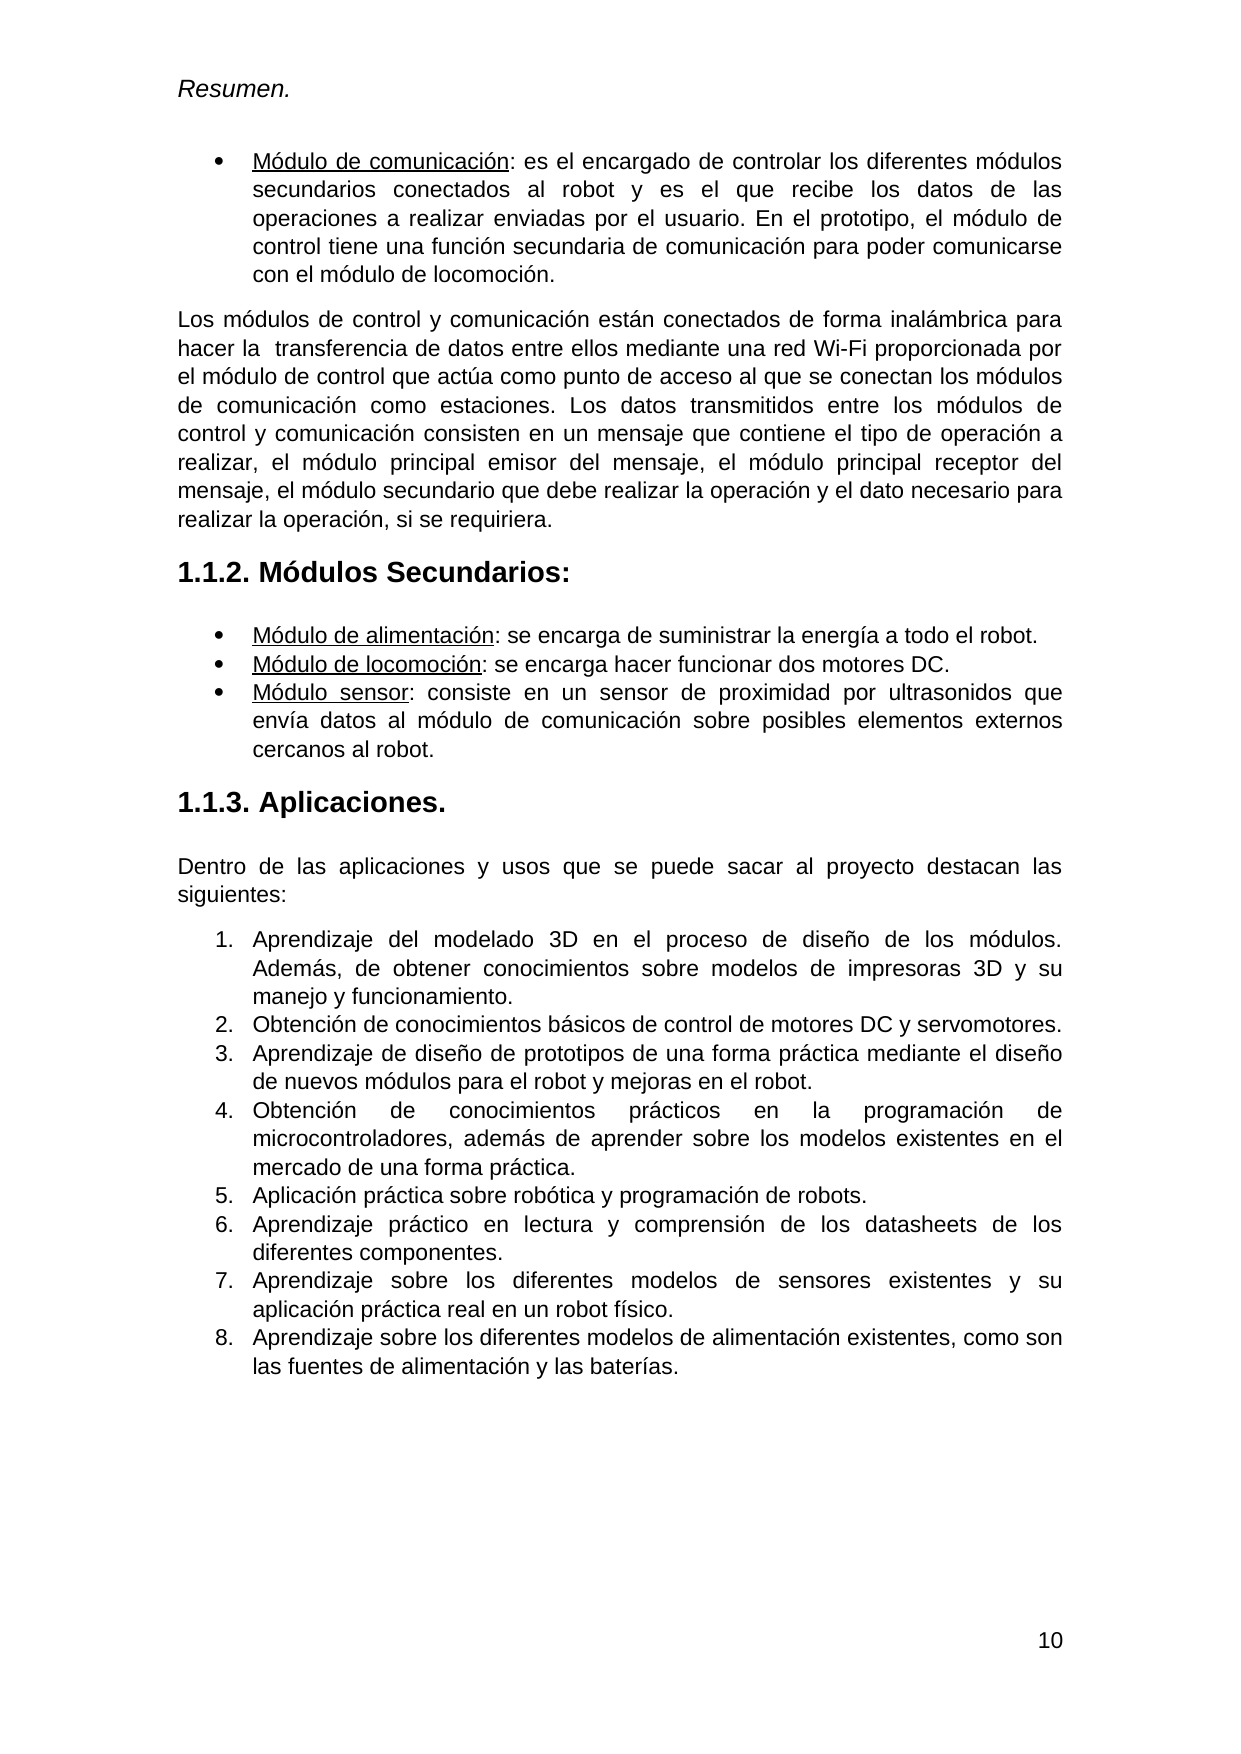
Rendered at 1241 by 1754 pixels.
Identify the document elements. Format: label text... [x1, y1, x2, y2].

list Módulo de locomoción: se encarga hacer funcionar dos motores DC. [215, 651, 1063, 677]
list Módulo sensor: consiste en un sensor de proximidad por ultrasonidos que envía datos al módulo de comunicación sobre posibles elementos externos cercanos al robot. [215, 679, 1063, 762]
list Aprendizaje práctico en lectura y comprensión de los datasheets de los diferentes componentes. [215, 1211, 1063, 1265]
text Los módulos de control y comunicación están conectados de forma inalámbrica para hacer la transferencia de datos entre ellos mediante una red Wi-Fi proporcionada por el módulo de control que actúa como punto de acceso al que se conectan los módulos de comunicación como estaciones. Los datos transmitidos entre los módulos de control y comunicación consisten en un mensaje que contiene el tipo de operación a realizar, el módulo principal emisor del mensaje, el módulo principal receptor del mensaje, el módulo secundario que debe realizar la operación y el dato necesario para realizar la operación, si se requiriera. [177, 306, 1063, 532]
list Obtención de conocimientos básicos de control de motores DC y servomotores. [215, 1011, 1063, 1038]
text Dentro de las aplicaciones y usos que se puede sacar al proyecto destacan las siguientes: [177, 853, 1063, 907]
list Módulo de alimentación: se encarga de suministrar la energía a todo el robot. [215, 622, 1063, 648]
list Obtención de conocimientos prácticos en la programación de microcontroladores, además de aprender sobre los modelos existentes en el mercado de una forma práctica. [215, 1097, 1063, 1180]
list Módulo de comunicación: es el encargado de controlar los diferentes módulos secundarios conectados al robot y es el que recibe los datos de las operaciones a realizar enviadas por el usuario. En el prototipo, el módulo de control tiene una función secundaria de comunicación para poder comunicarse con el módulo de locomoción. [215, 148, 1063, 288]
subtitle Aplicaciones. [177, 785, 1063, 819]
list Aplicación práctica sobre robótica y programación de robots. [215, 1182, 1063, 1208]
list Aprendizaje del modelado 3D en el proceso de diseño de los módulos. Además, de obtener conocimientos sobre modelos de impresoras 3D y su manejo y funcionamiento. [215, 926, 1063, 1009]
list Aprendizaje sobre los diferentes modelos de sensores existentes y su aplicación práctica real en un robot físico. [215, 1267, 1063, 1322]
list Aprendizaje sobre los diferentes modelos de alimentación existentes, como son las fuentes de alimentación y las baterías. [215, 1324, 1063, 1379]
subtitle Módulos Secundarios: [177, 555, 1063, 588]
list Aprendizaje de diseño de prototipos de una forma práctica mediante el diseño de nuevos módulos para el robot y mejoras en el robot. [215, 1040, 1063, 1095]
